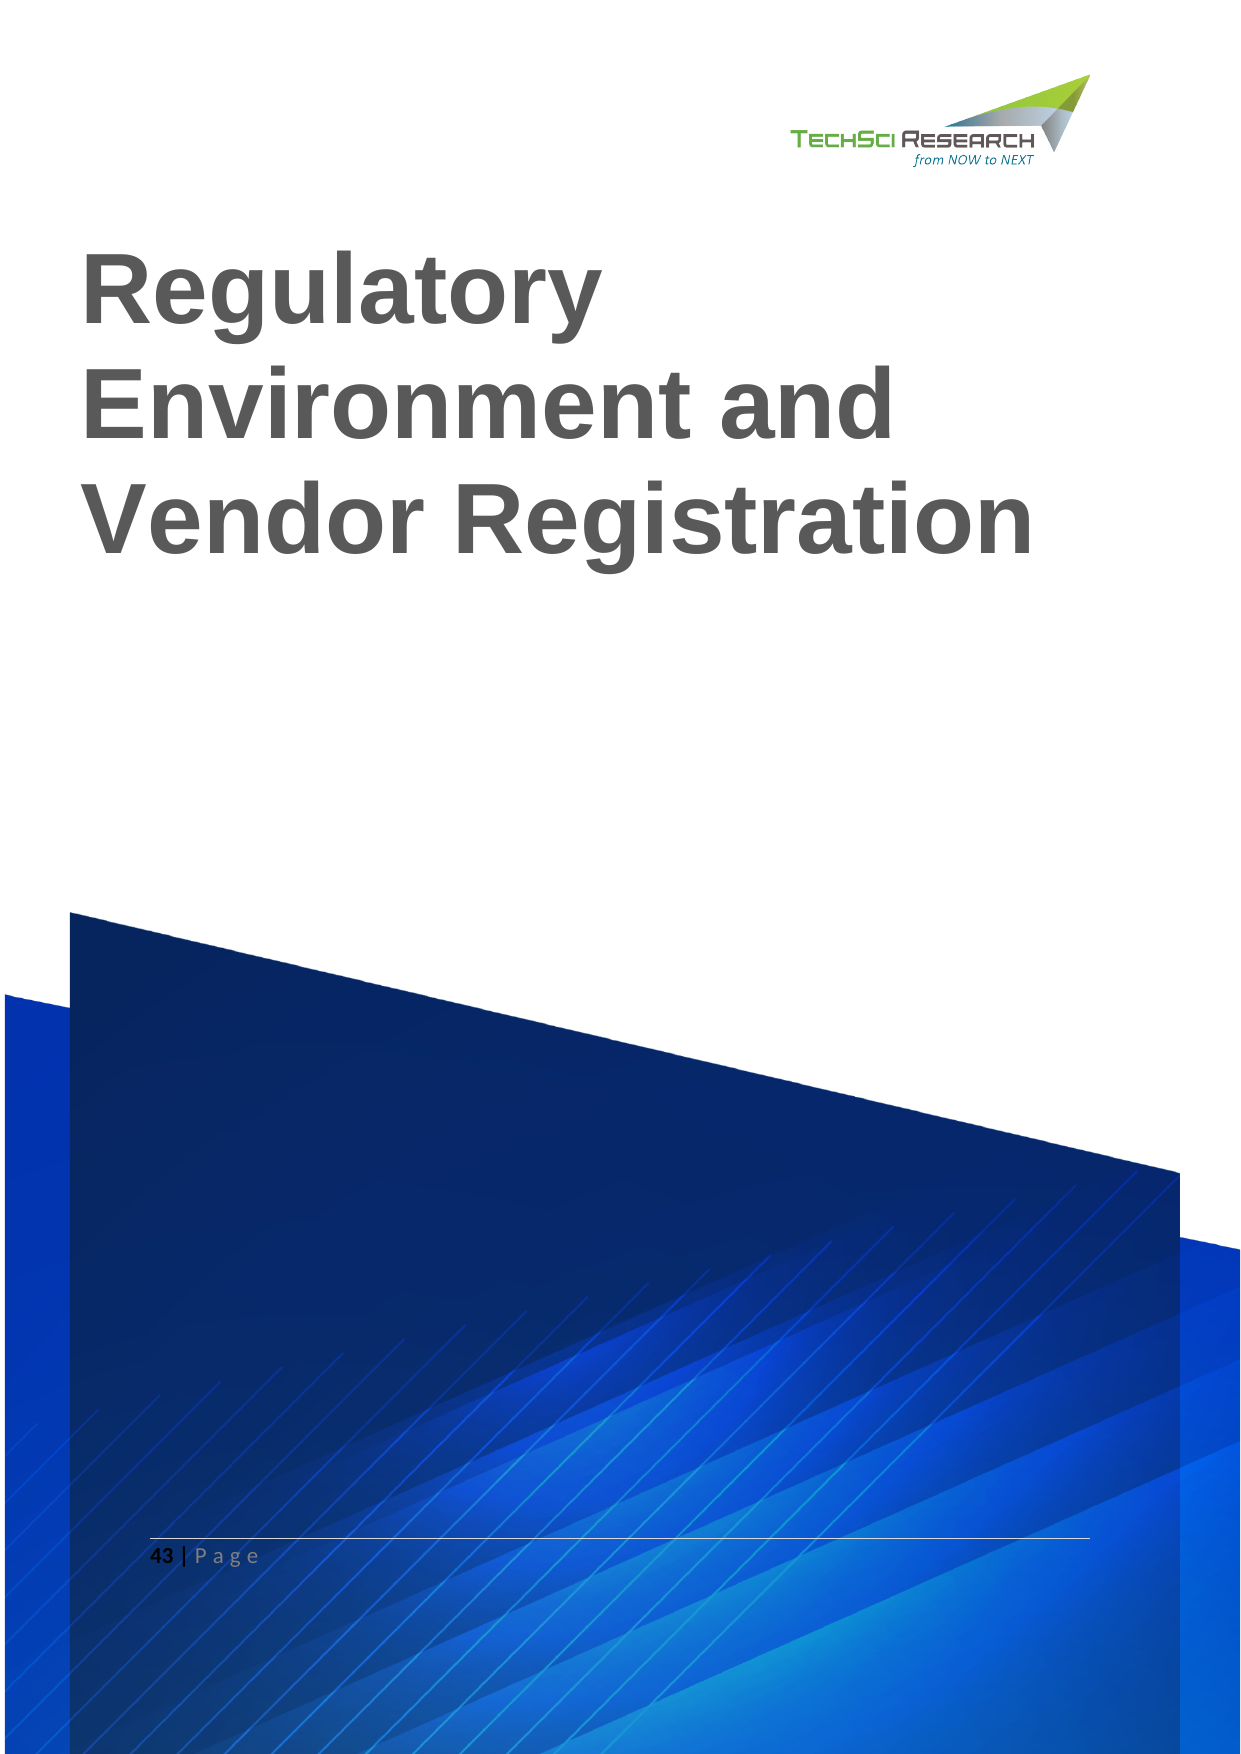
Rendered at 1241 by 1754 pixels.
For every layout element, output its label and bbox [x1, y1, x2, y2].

picture [4, 231, 1241, 1754]
picture [788, 73, 1091, 169]
